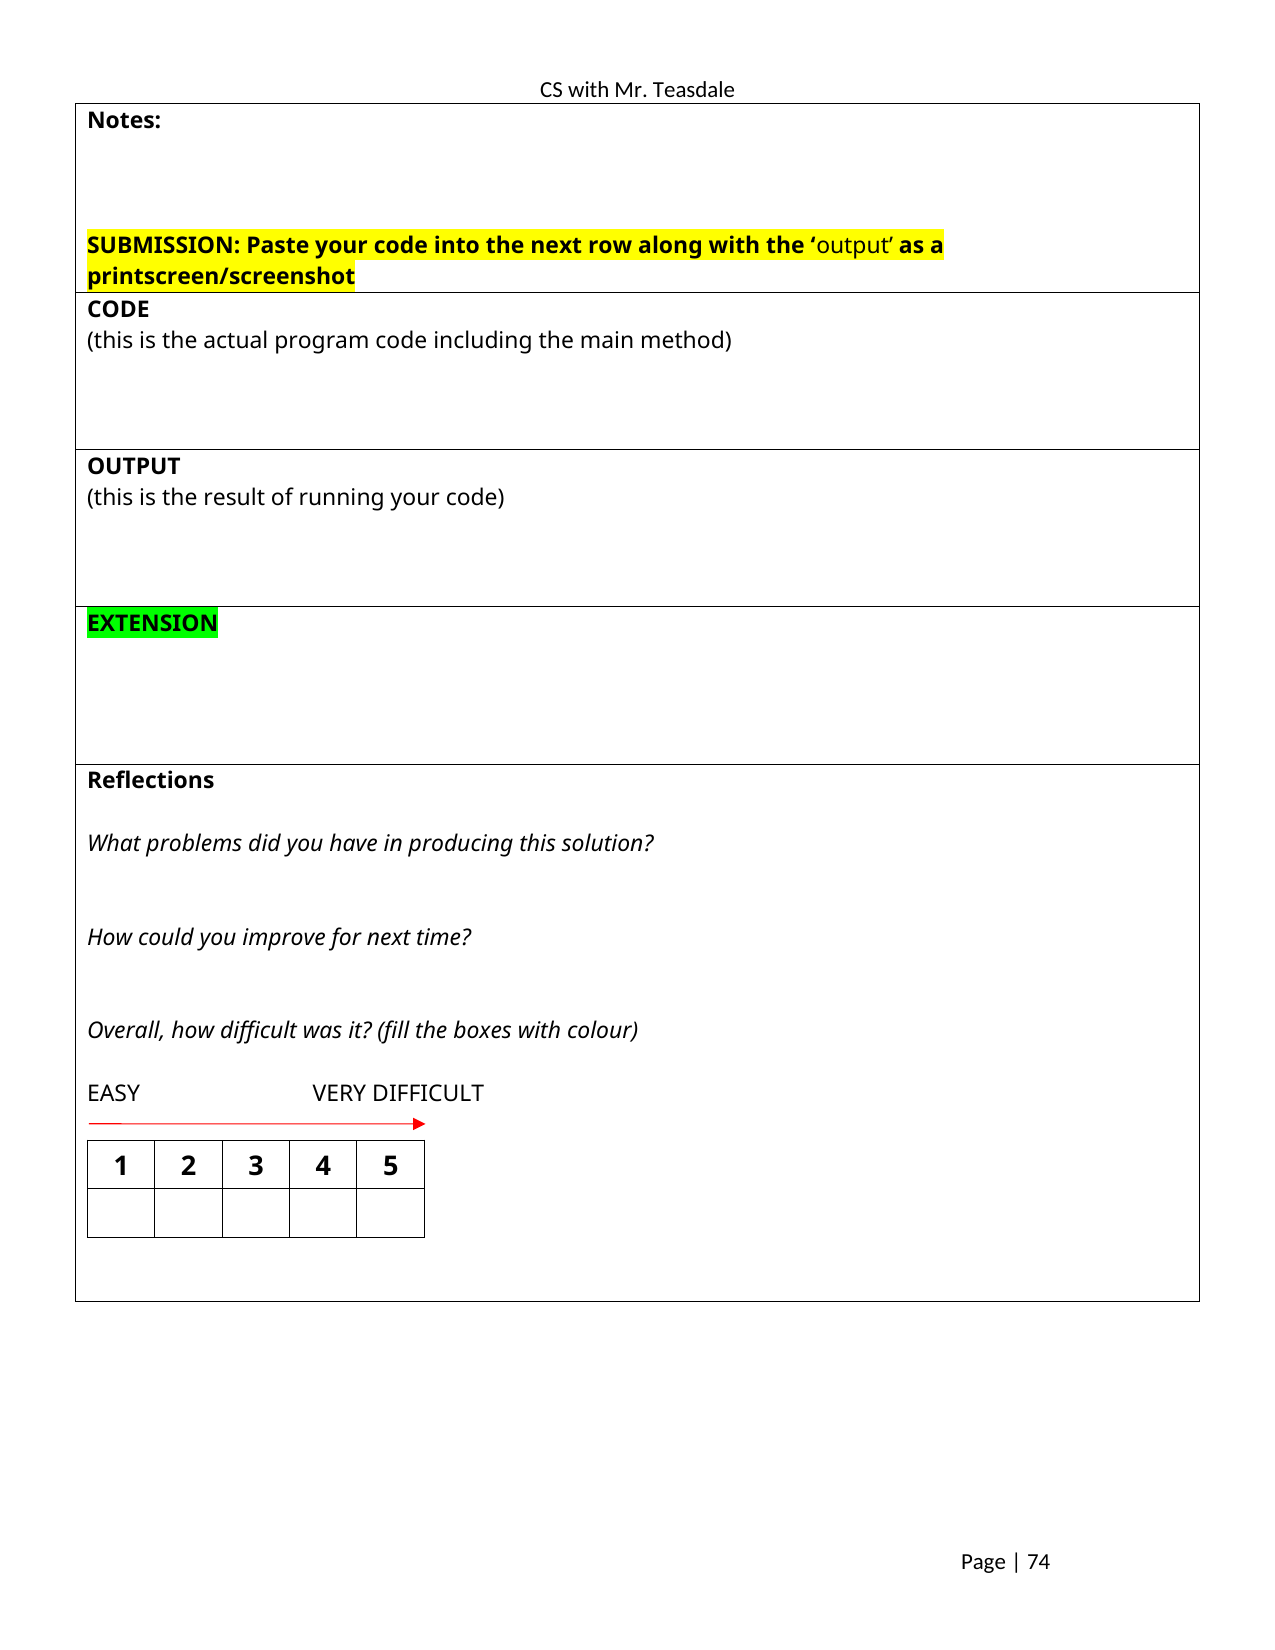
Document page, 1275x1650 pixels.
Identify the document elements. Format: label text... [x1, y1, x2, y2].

table_cell EXTENSION [76, 607, 1199, 763]
table_cell OUTPUT (this is the result of running your code) [76, 450, 1199, 606]
table_cell CODE (this is the actual program code including the main method) [76, 293, 1199, 449]
table_cell Reflections What problems did you have in producing this solution? How could you improve for next time? Overall, how difficult was it? (fill the boxes with colour) EASY VERY DIFFICULT [76, 765, 1199, 1301]
table_header Notes: SUBMISSION: Paste your code into the next row along with the ‘output’ as a printscreen/screenshot [76, 104, 1199, 292]
